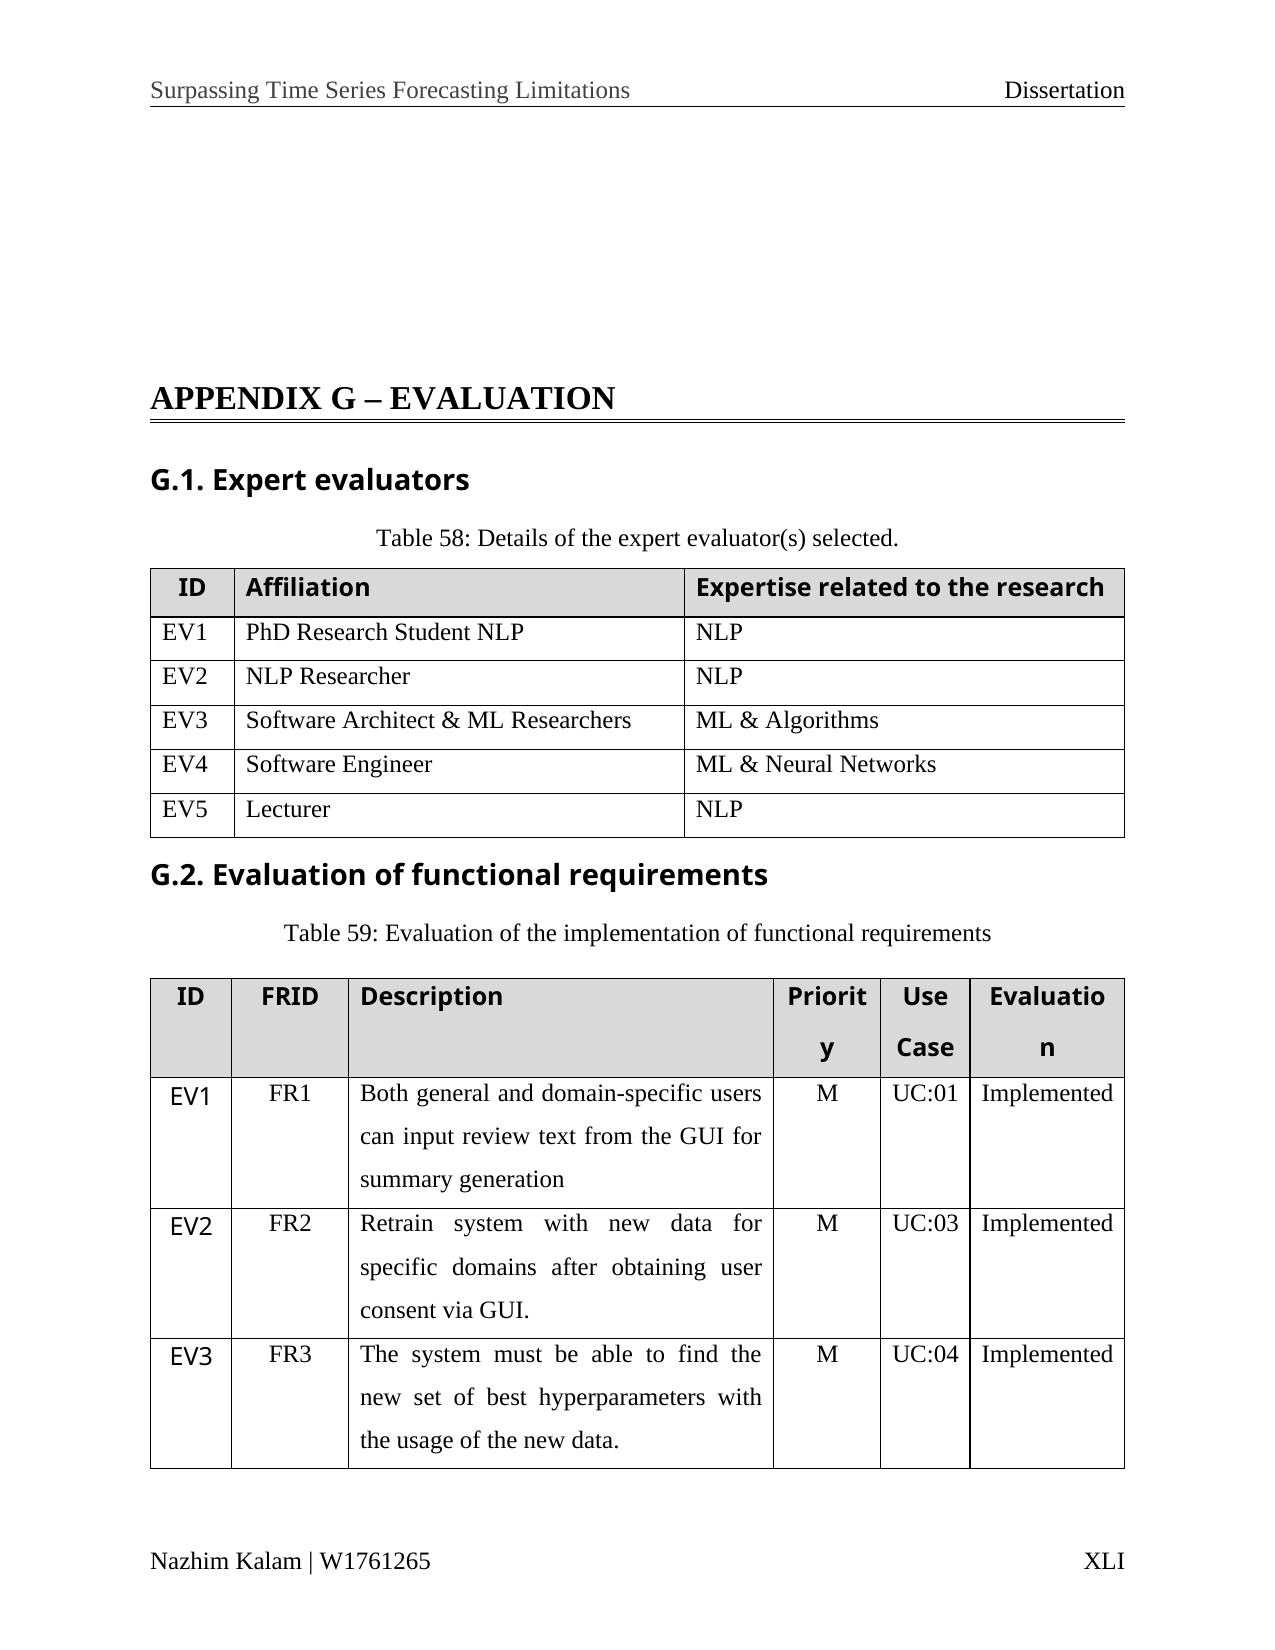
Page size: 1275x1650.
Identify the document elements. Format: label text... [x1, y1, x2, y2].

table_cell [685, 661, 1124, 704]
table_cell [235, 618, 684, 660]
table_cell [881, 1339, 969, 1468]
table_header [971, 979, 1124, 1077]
subtitle APPENDIX G – EVALUATION [150, 378, 1125, 419]
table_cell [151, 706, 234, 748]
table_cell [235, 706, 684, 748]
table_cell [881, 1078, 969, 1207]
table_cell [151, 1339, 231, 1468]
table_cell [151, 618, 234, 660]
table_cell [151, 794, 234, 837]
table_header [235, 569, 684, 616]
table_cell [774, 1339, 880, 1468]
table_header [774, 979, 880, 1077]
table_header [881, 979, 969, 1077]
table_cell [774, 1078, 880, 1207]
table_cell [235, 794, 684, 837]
subtitle G.1. Expert evaluators [150, 459, 1125, 499]
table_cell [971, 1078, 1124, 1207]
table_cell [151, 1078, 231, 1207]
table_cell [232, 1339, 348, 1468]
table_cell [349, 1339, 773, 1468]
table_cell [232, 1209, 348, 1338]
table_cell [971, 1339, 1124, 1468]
subtitle G.2. Evaluation of functional requirements [150, 854, 1125, 894]
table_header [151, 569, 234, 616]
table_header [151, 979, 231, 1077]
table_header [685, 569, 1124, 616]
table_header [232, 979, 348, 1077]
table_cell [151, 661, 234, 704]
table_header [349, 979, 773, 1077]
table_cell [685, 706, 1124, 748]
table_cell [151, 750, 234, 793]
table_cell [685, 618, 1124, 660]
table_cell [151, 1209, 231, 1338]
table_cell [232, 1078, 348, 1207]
text Table 58: Details of the expert evaluator(s) selected. [150, 523, 1125, 551]
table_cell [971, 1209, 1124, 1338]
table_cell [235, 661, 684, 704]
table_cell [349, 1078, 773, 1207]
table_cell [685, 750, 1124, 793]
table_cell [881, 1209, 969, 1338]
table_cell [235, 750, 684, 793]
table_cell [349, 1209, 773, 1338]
text Table 59: Evaluation of the implementation of functional requirements [150, 918, 1125, 947]
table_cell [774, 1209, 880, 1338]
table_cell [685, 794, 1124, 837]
